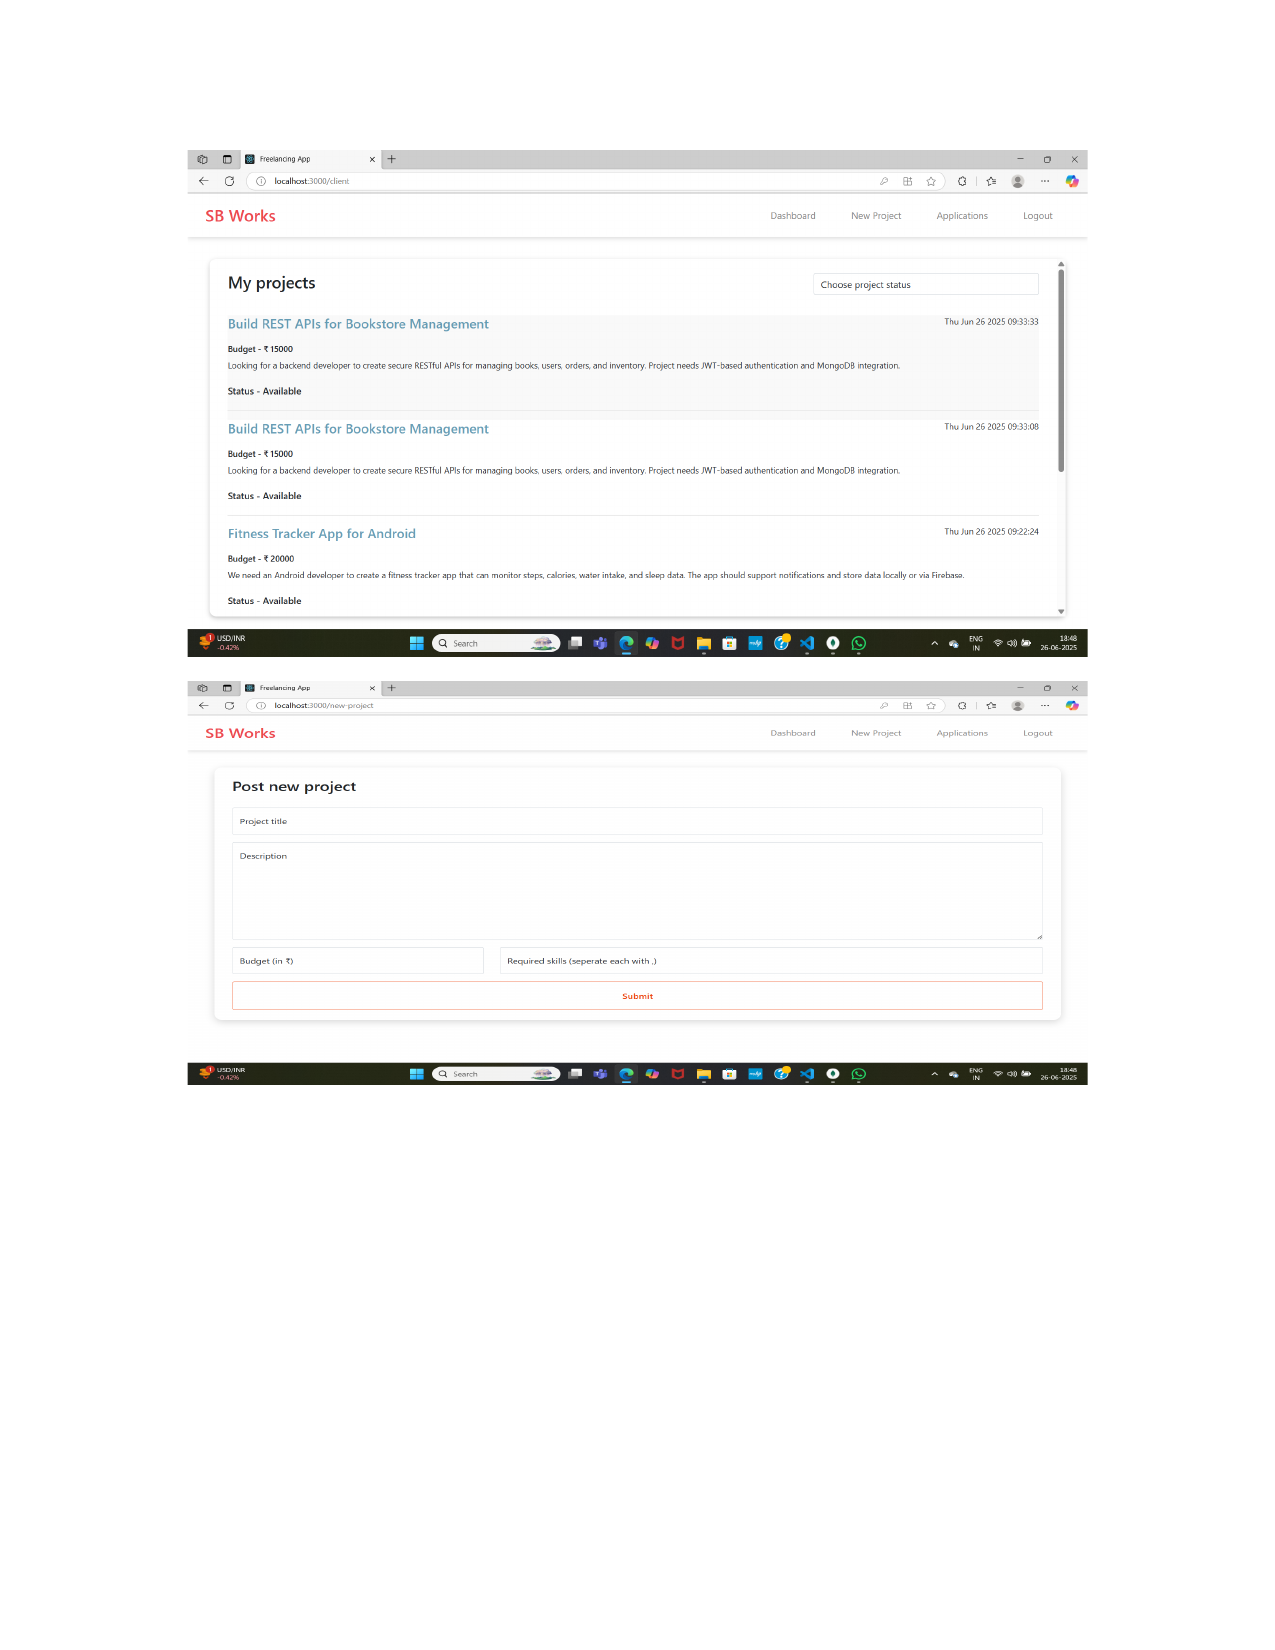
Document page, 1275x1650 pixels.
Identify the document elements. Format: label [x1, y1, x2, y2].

picture [187, 150, 1088, 657]
picture [187, 681, 1088, 1085]
